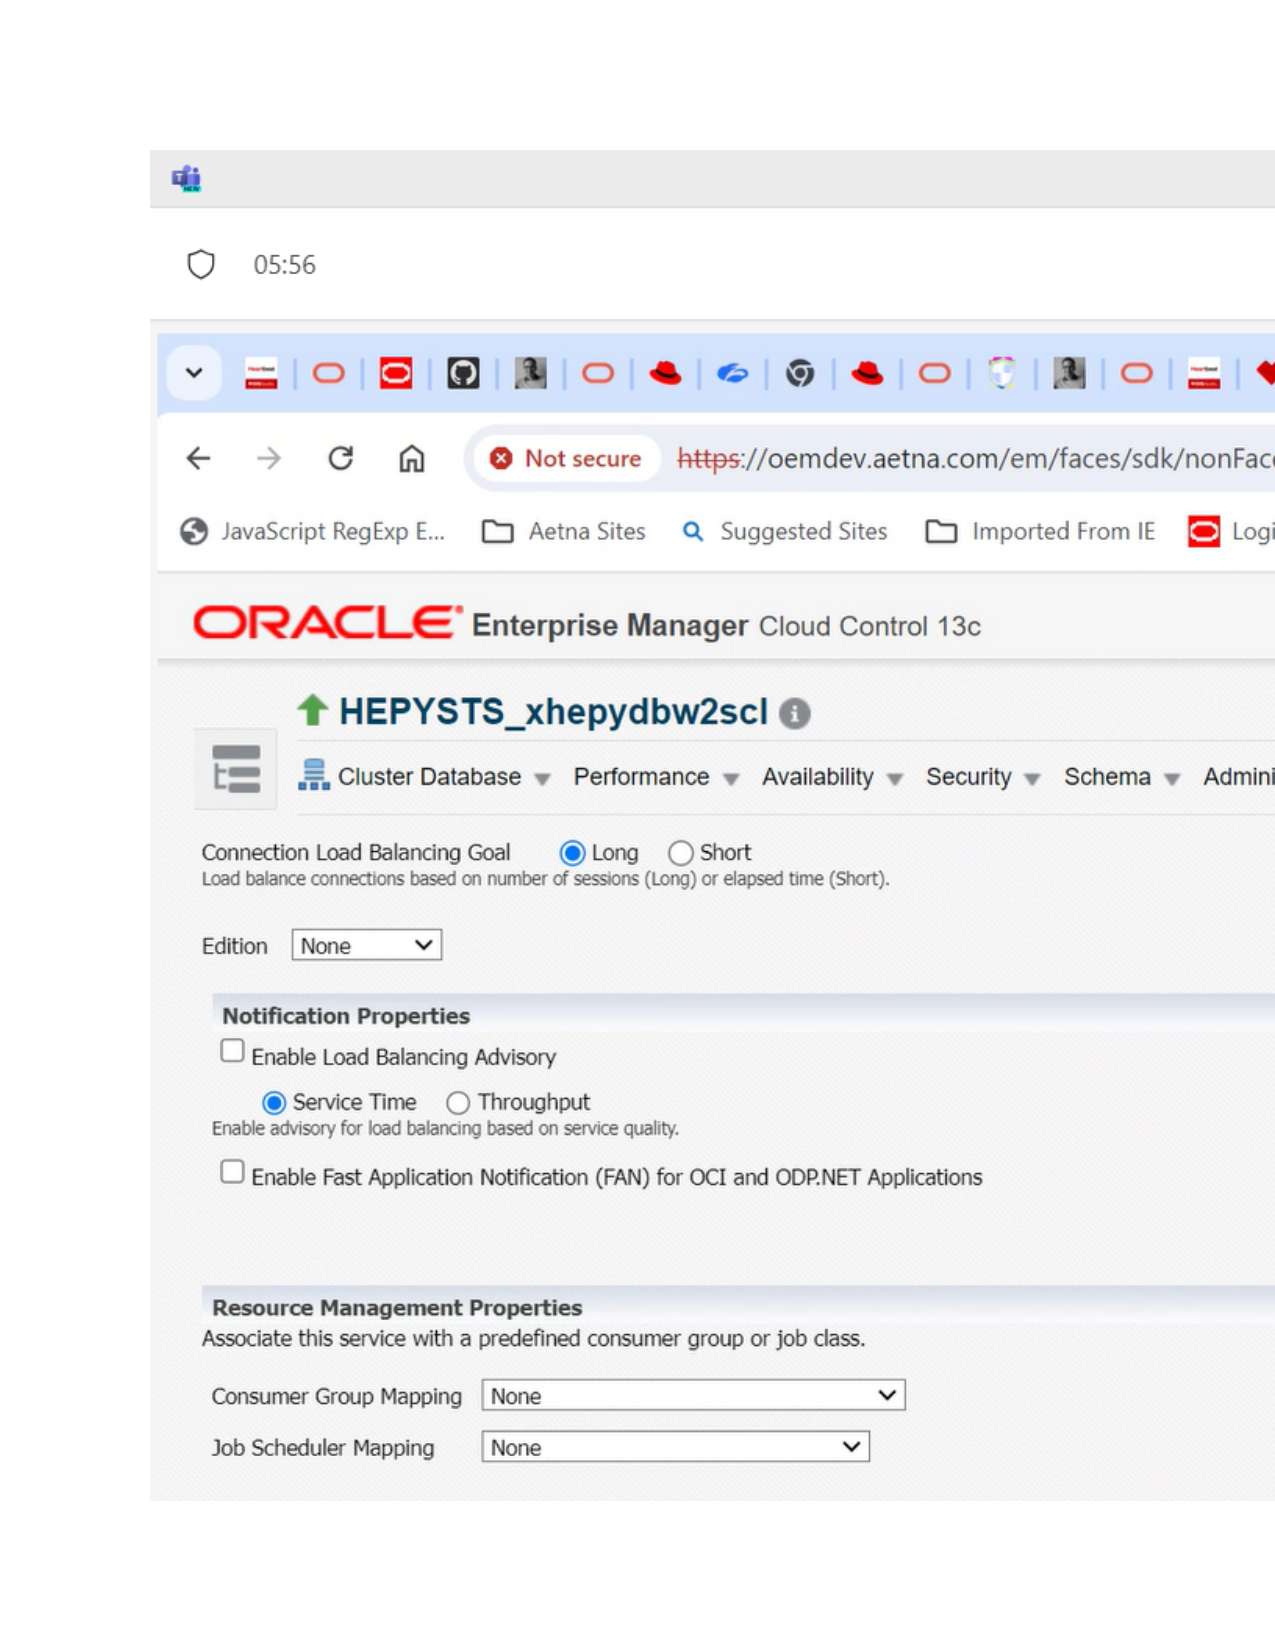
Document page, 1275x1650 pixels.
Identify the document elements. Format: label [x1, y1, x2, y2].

picture [150, 150, 1275, 1501]
